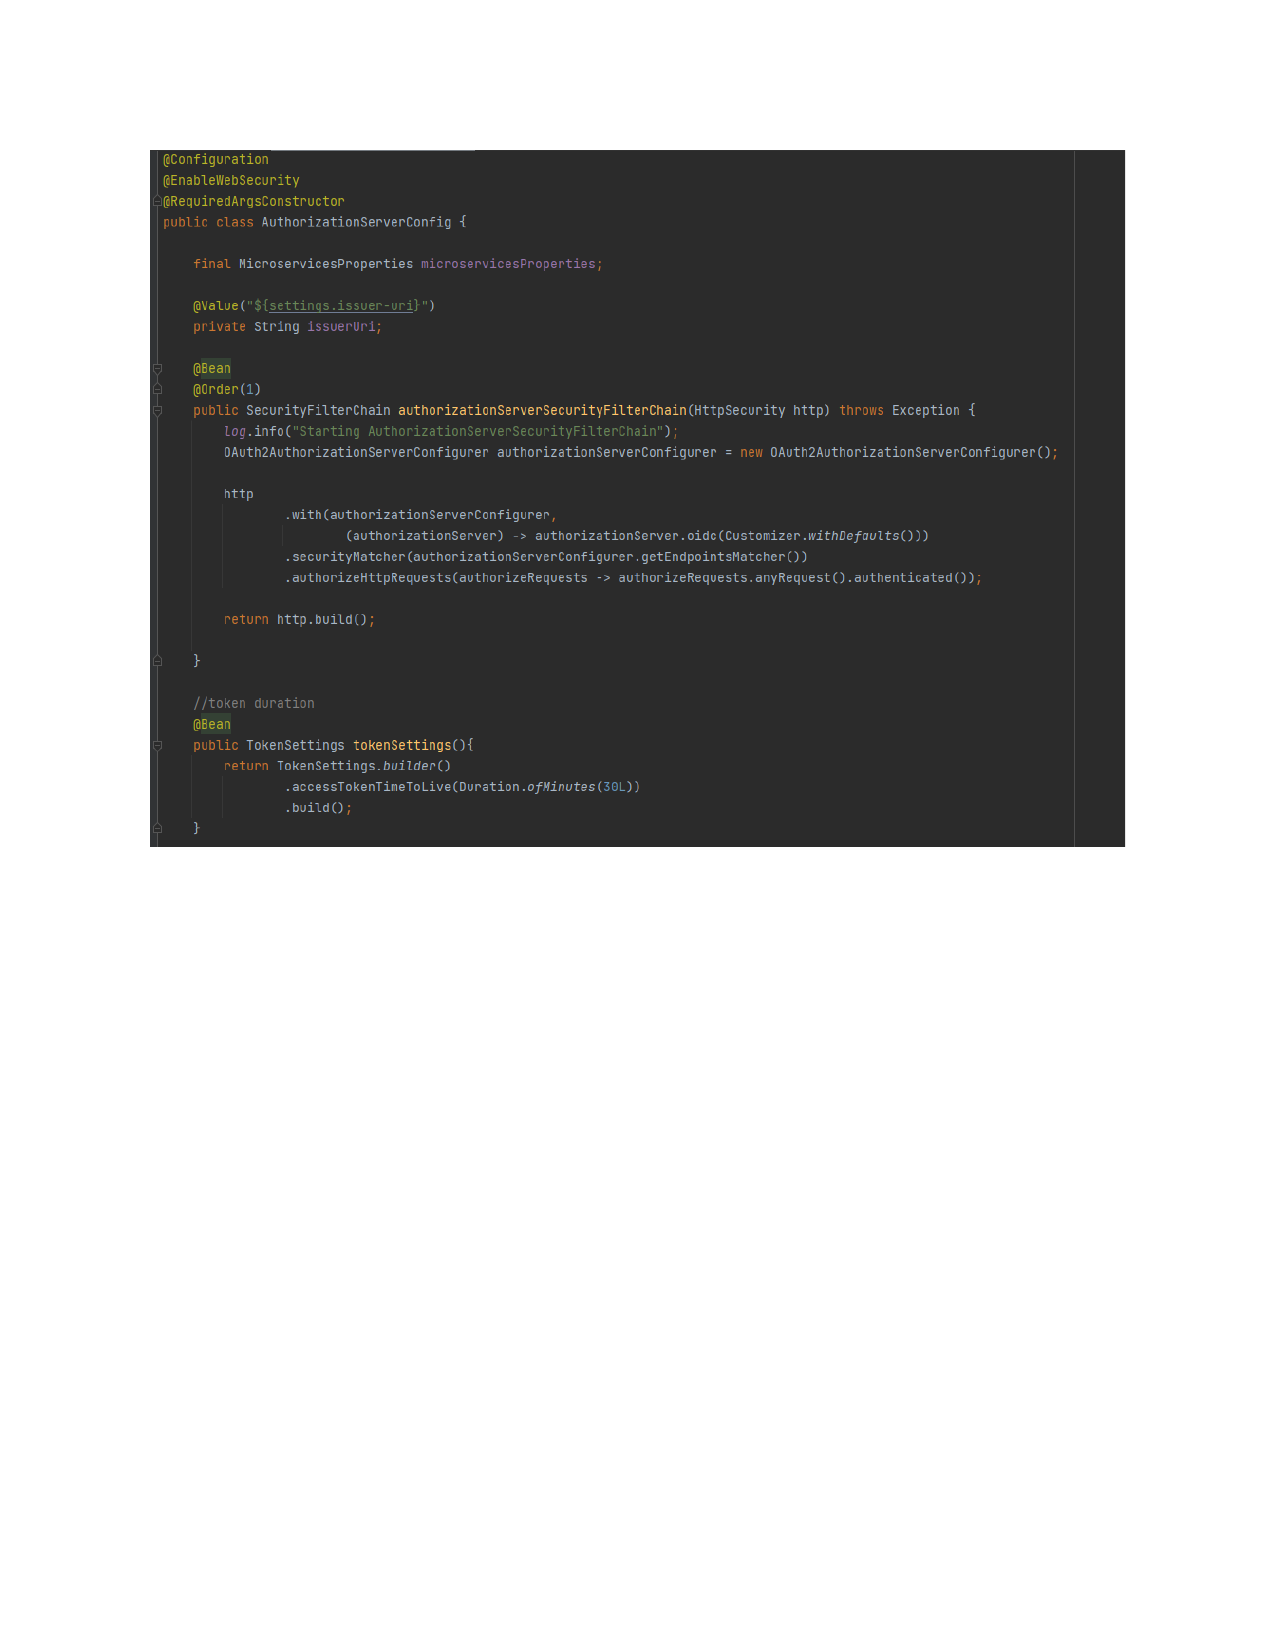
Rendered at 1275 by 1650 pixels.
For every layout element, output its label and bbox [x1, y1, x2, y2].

picture [150, 150, 1125, 847]
